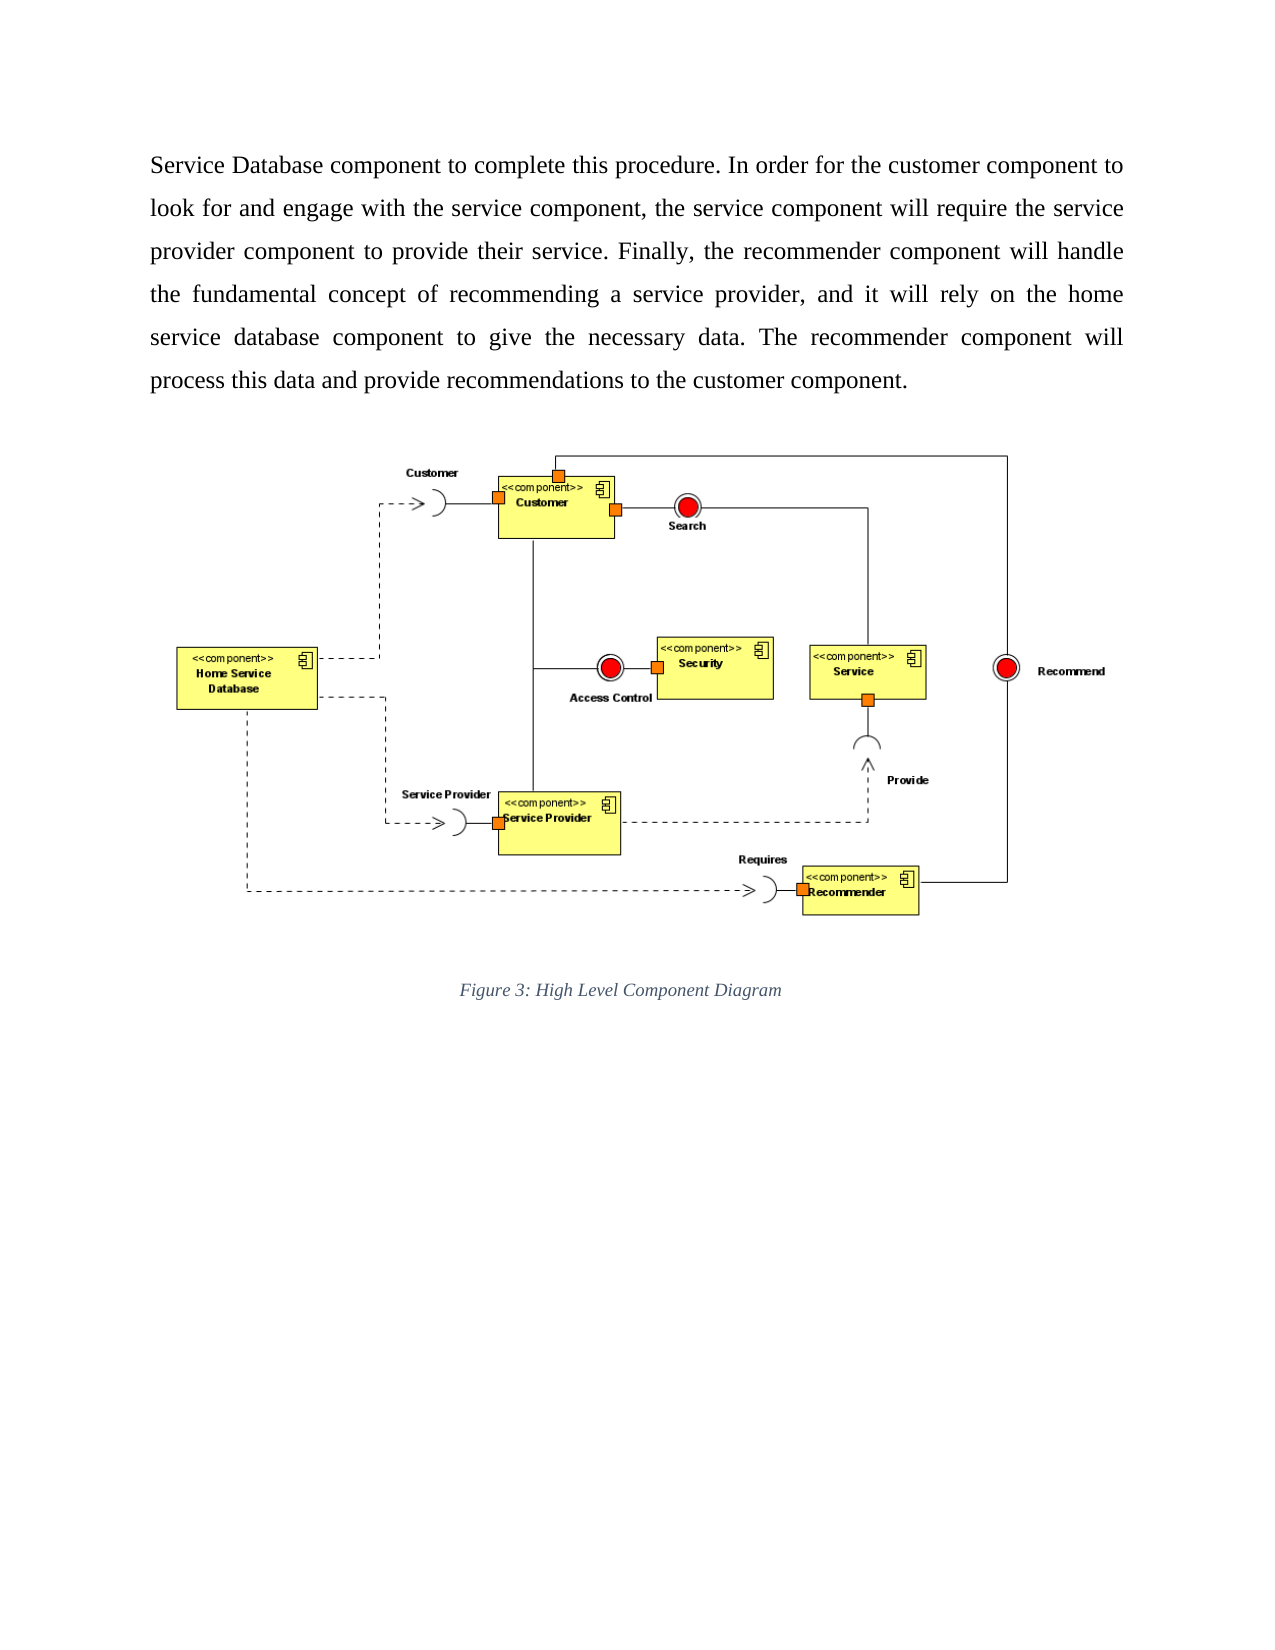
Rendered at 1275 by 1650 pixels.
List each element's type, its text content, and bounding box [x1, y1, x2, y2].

text Figure 3: High Level Component Diagram [450, 979, 1125, 1001]
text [150, 150, 1125, 394]
